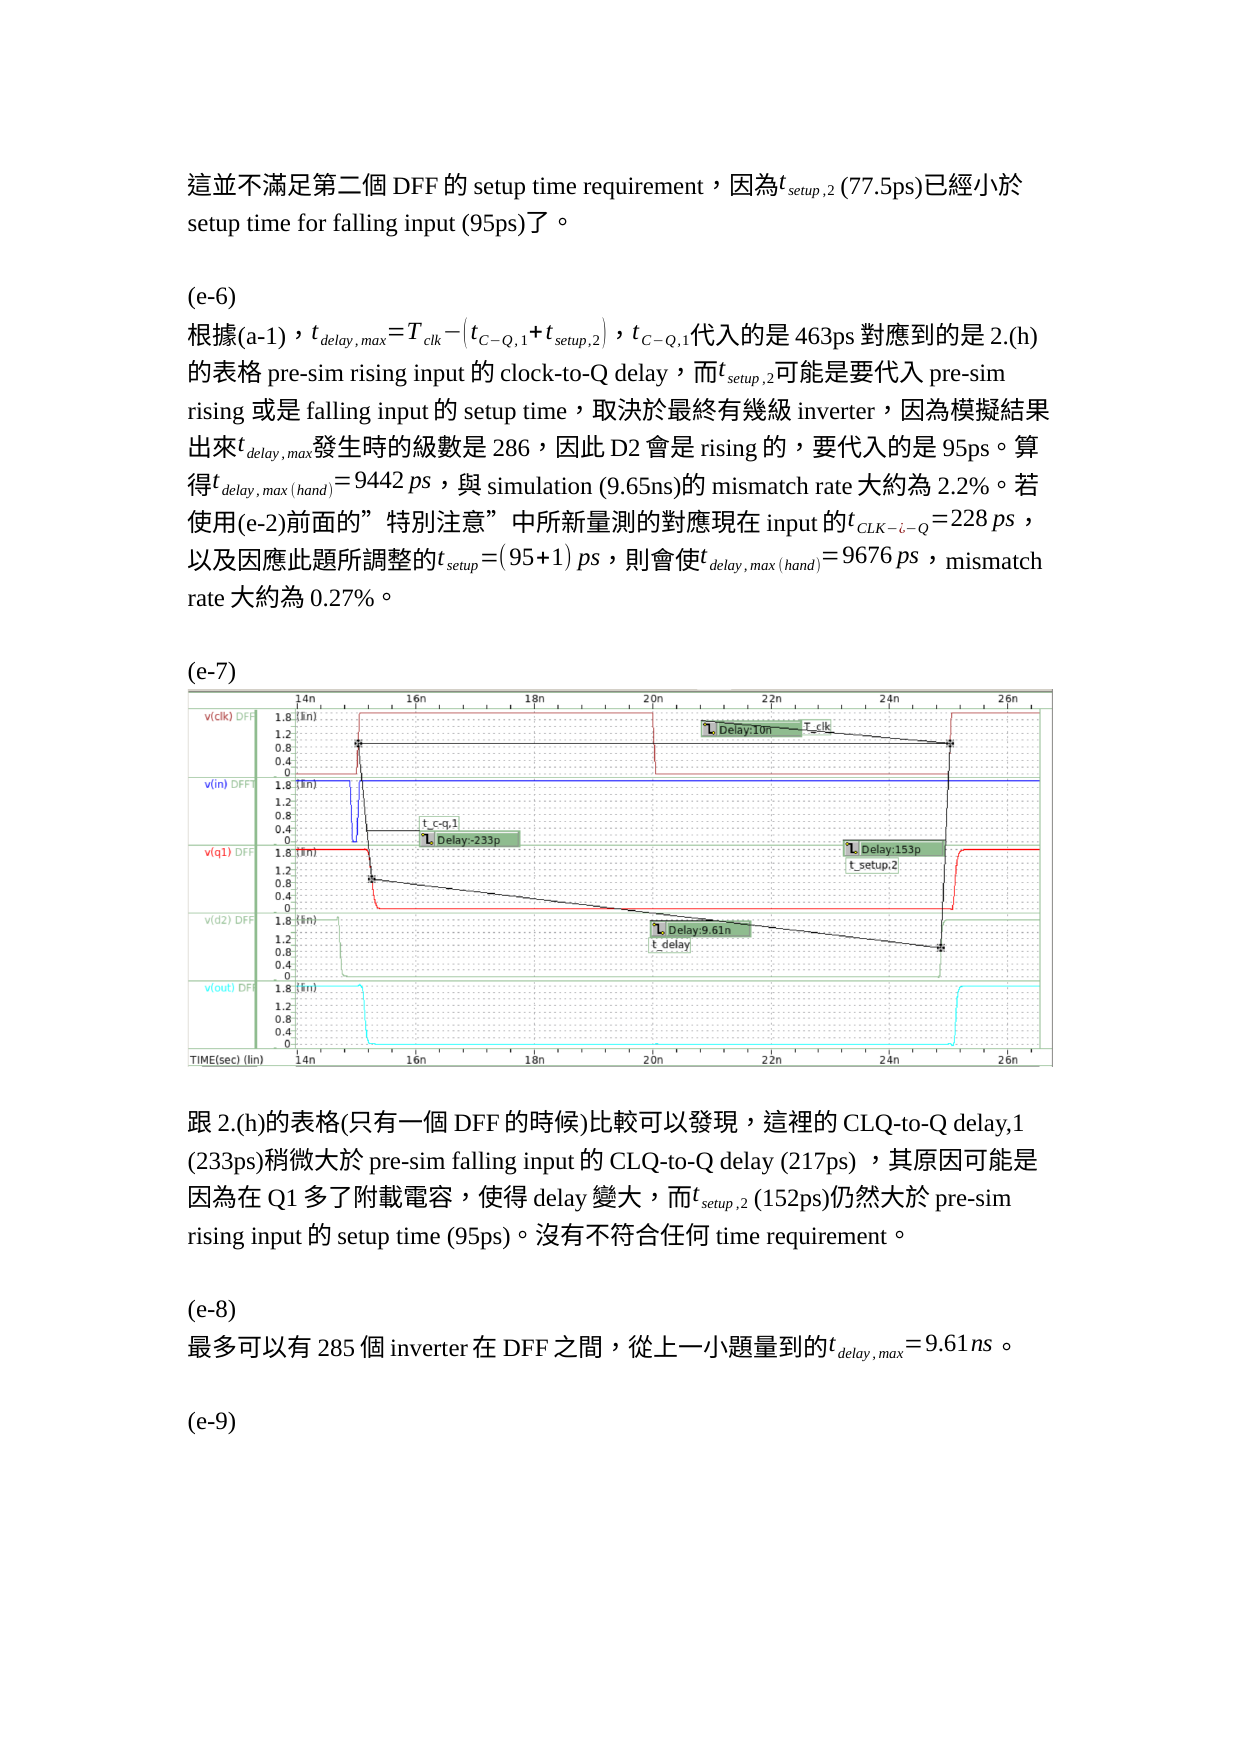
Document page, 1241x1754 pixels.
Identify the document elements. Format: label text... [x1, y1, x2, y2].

picture [187, 689, 1053, 1067]
text (e-8) [187, 1289, 1053, 1327]
text 這並不滿足第二個DFF的setup time requirement，因為 (77.5ps)已經小於setup time for falling input (95ps)了。 [187, 164, 1053, 239]
text (e-6) [187, 277, 1053, 314]
text 最多可以有285個inverter在DFF之間，從上一小題量到的。 [187, 1327, 1053, 1364]
text (e-9) [187, 1402, 1053, 1439]
text (e-7) [187, 652, 1053, 689]
text 跟2.(h)的表格(只有一個DFF的時候)比較可以發現，這裡的CLQ-to-Q delay,1 (233ps)稍微大於pre-sim falling input的CLQ-to-Q delay (217ps) ，其原因可能是因為在Q1多了附載電容，使得delay變大，而 (152ps)仍然大於pre-sim rising input的setup time (95ps)。沒有不符合任何time requirement。 [187, 1067, 1053, 1252]
text 根據(a-1)，，代入的是463ps對應到的是2.(h)的表格pre-sim rising input的clock-to-Q delay，而可能是要代入pre-sim rising 或是falling input的setup time，取決於最終有幾級inverter，因為模擬結果出來發生時的級數是286，因此D2會是rising的，要代入的是95ps。算得，與simulation (9.65ns)的mismatch rate大約為2.2%。若使用(e-2)前面的”特別注意”中所新量測的對應現在input的，以及因應此題所調整的，則會使，mismatch rate大約為0.27%。 [187, 314, 1053, 614]
